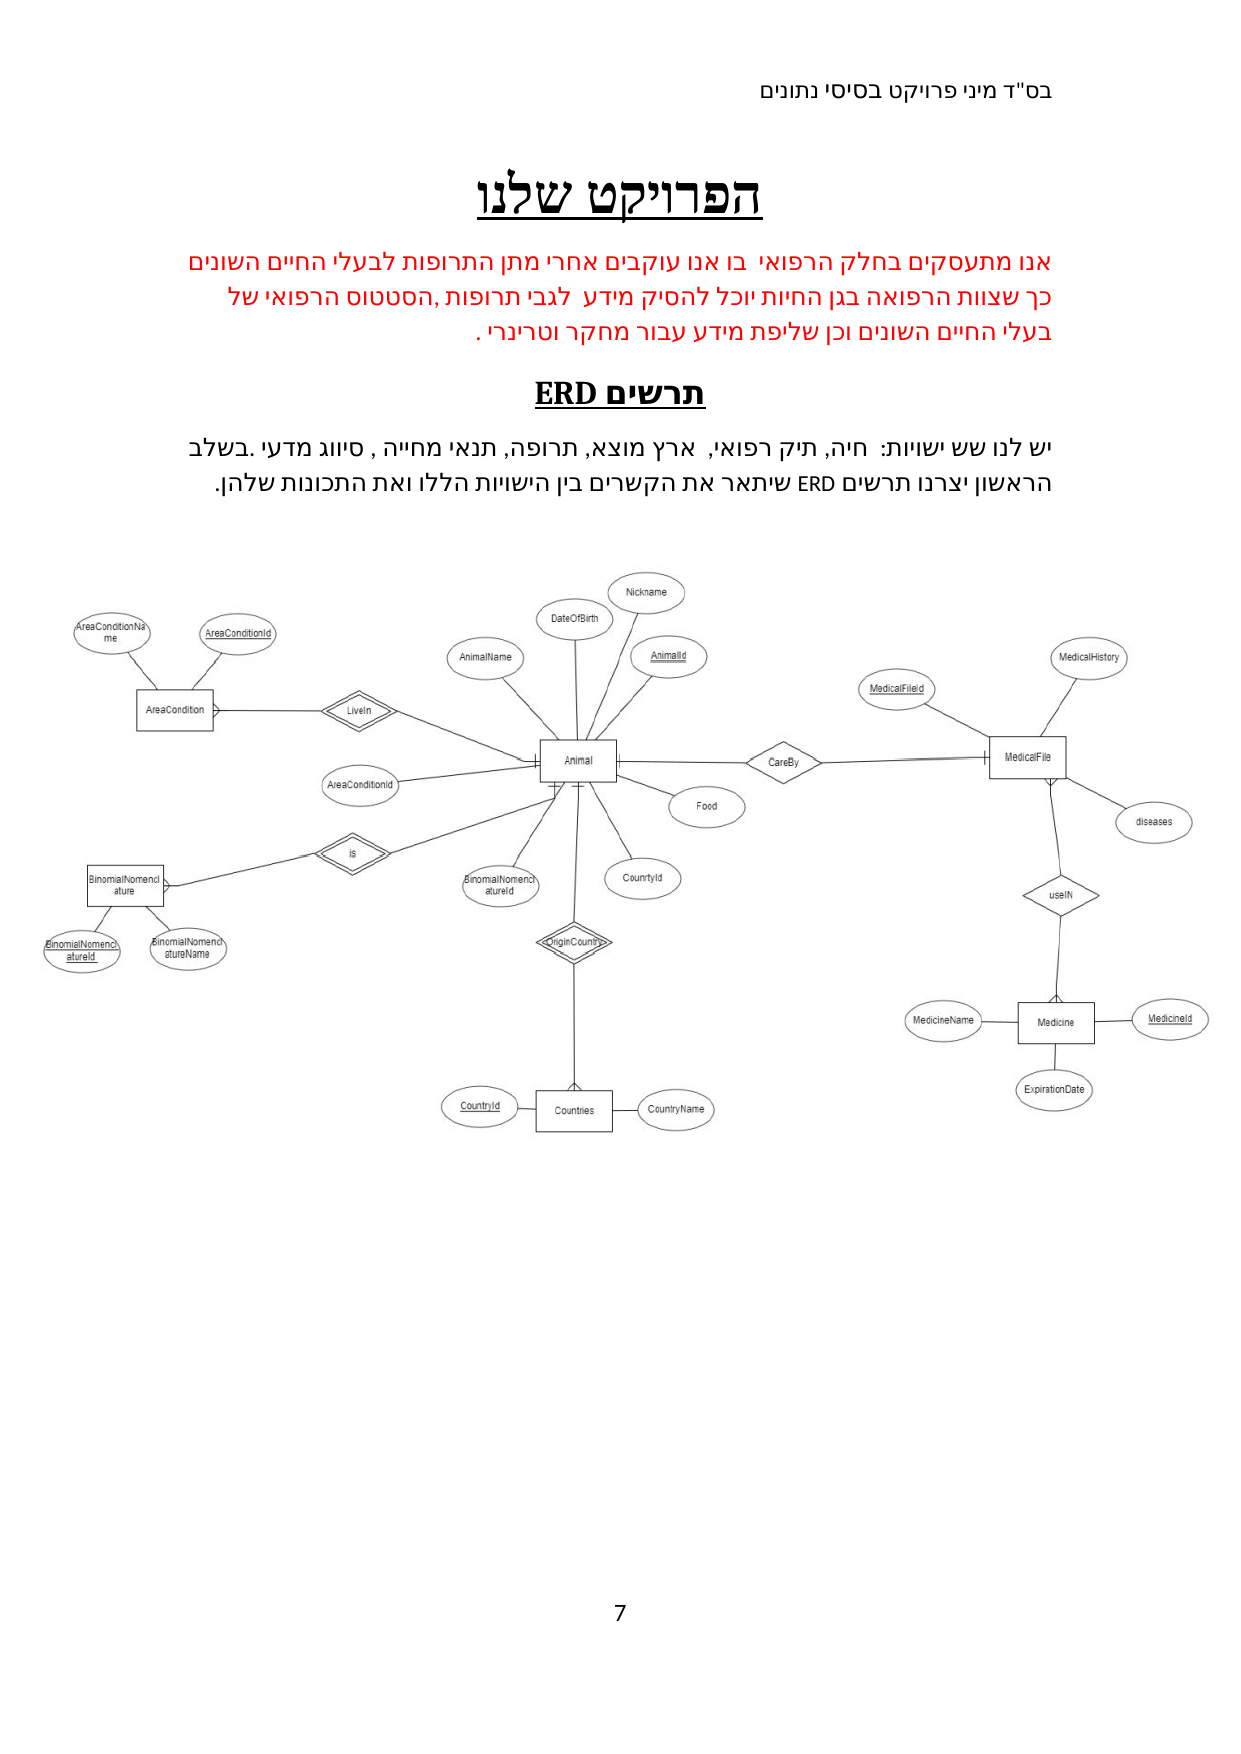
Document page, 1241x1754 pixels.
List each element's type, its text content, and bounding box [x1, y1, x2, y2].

subtitle תרשים ERD [187, 372, 1053, 413]
text אנו מתעסקים בחלק הרפואי בו אנו עוקבים אחרי מתן התרופות לבעלי החיים השונים כך שצוות הרפואה בגן החיות יוכל להסיק מידע לגבי תרופות ,הסטטוס הרפואי של בעלי החיים השונים וכן שליפת מידע עבור מחקר וטרינרי . [187, 247, 1053, 347]
text יש לנו שש ישויות: חיה, תיק רפואי, ארץ מוצא, תרופה, תנאי מחייה , סיווג מדעי .בשלב הראשון יצרנו תרשים ERD שיתאר את הקשרים בין הישויות הללו ואת התכונות שלהן. [187, 432, 1053, 497]
picture [26, 566, 1214, 1148]
subtitle הפרויקט שלנו [187, 162, 1053, 225]
